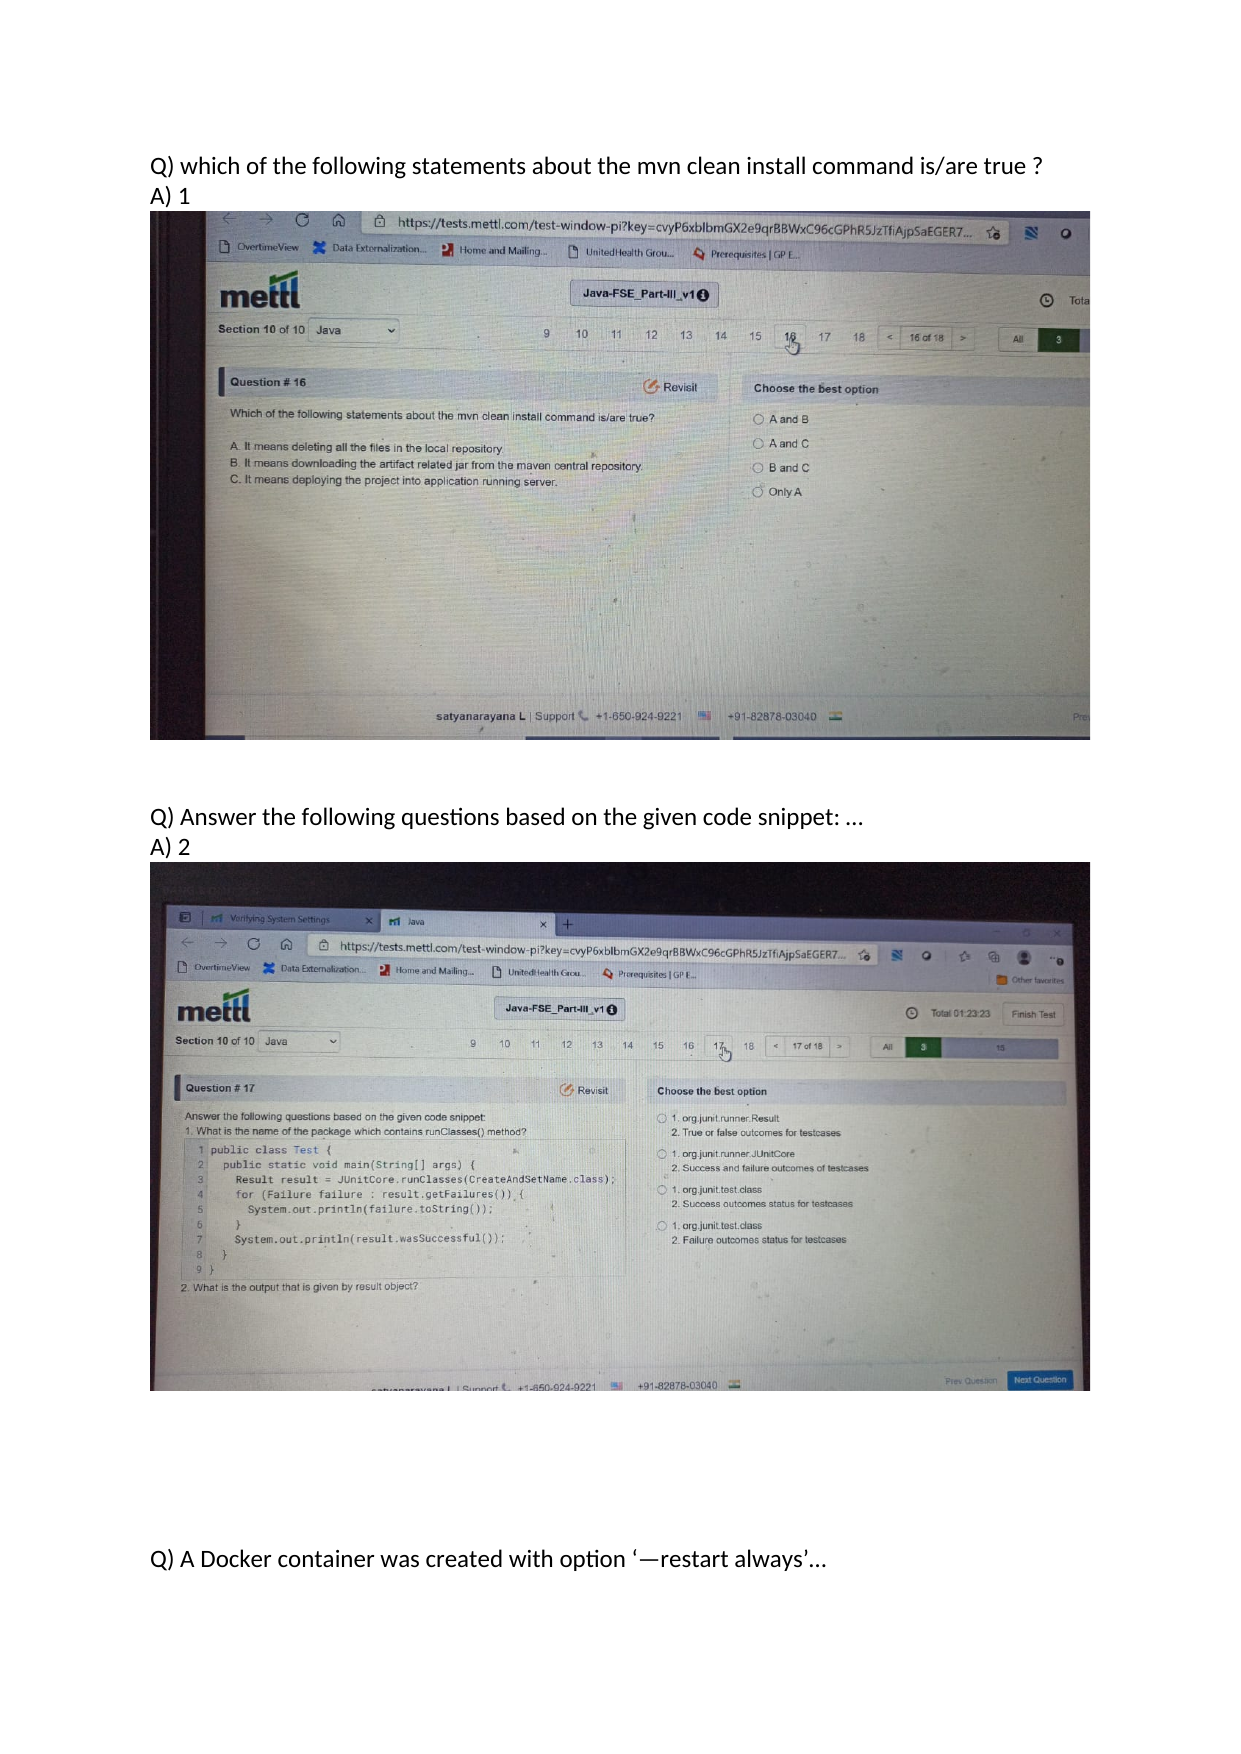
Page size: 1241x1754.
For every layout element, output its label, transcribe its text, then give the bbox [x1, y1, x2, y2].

text Q) A Docker container was created with option ‘—restart always’… [150, 1543, 1090, 1574]
text Q) Answer the following questions based on the given code snippet: … [150, 801, 1090, 831]
picture [150, 862, 1091, 1391]
text A) 1 [150, 181, 1090, 211]
picture [150, 211, 1091, 740]
text Q) which of the following statements about the mvn clean install command is/are true ? [150, 150, 1090, 181]
text A) 2 [150, 831, 1090, 862]
